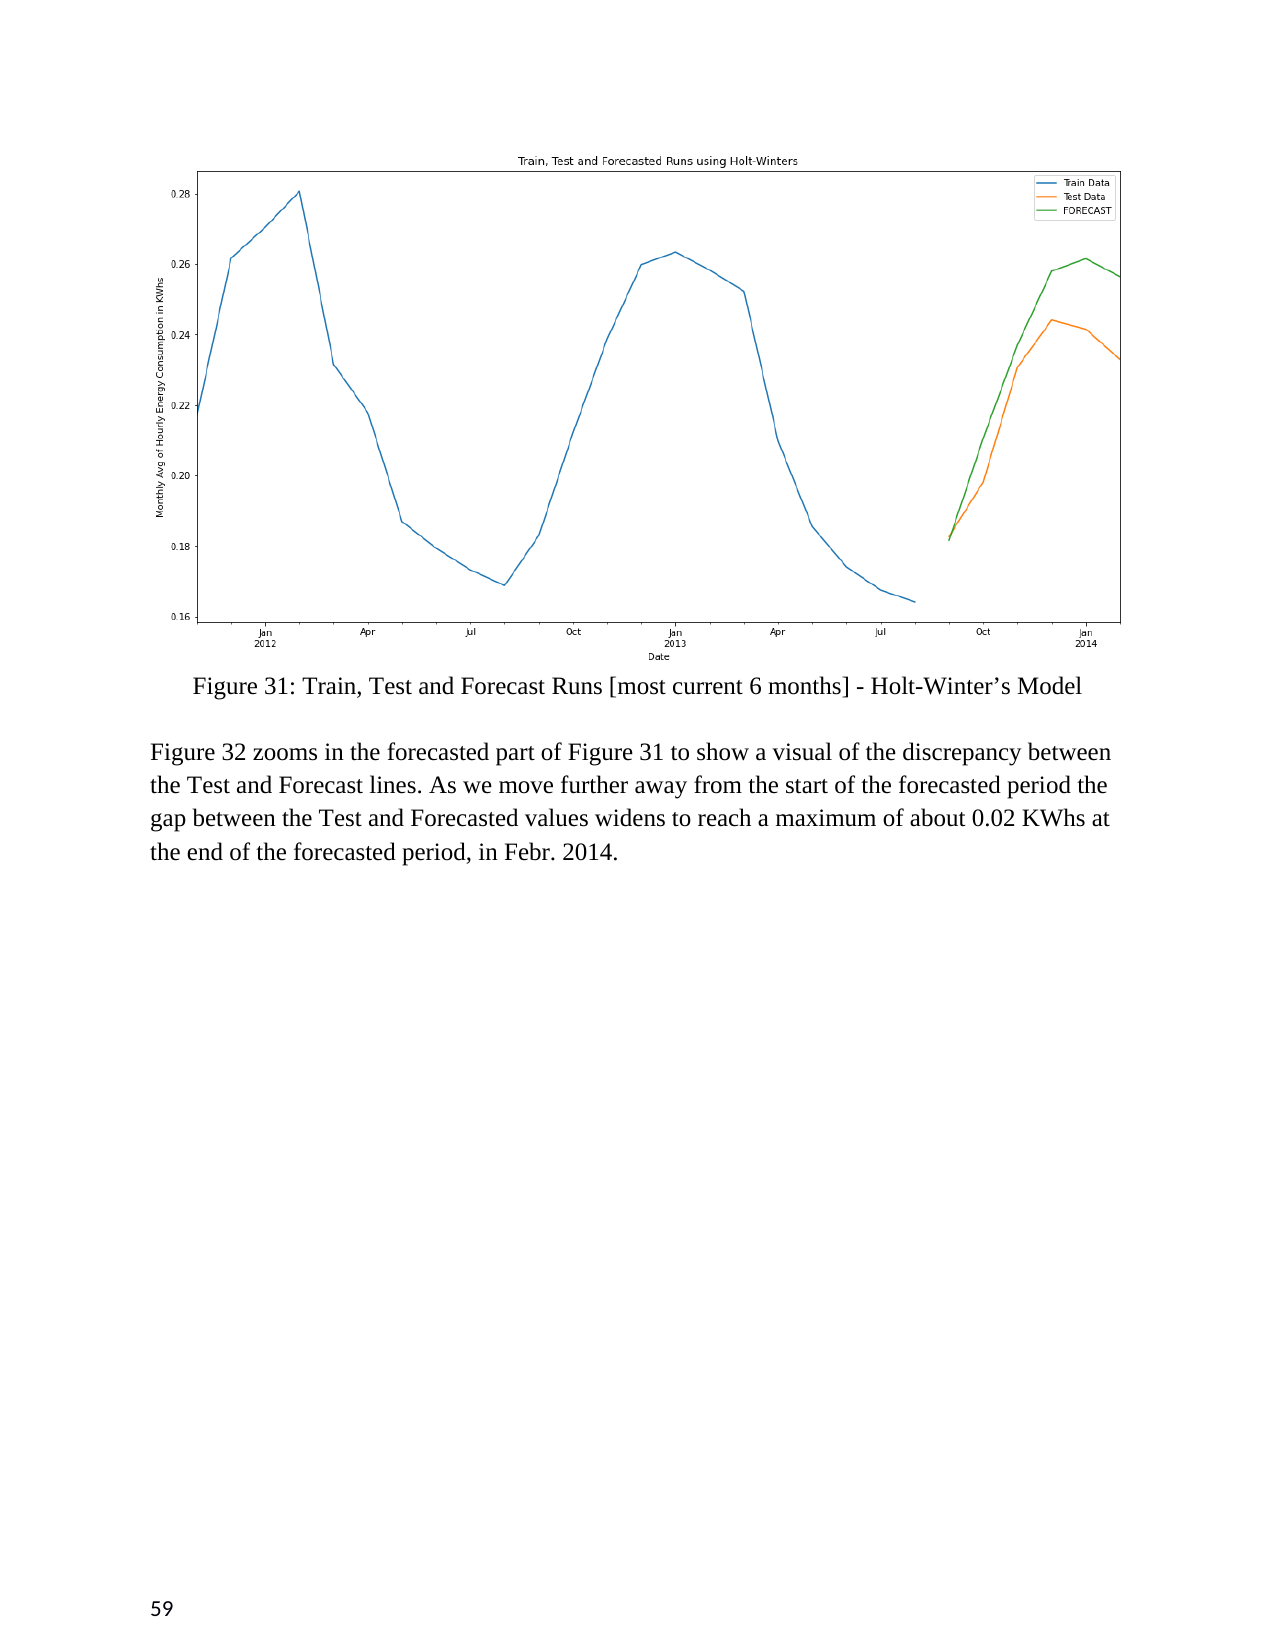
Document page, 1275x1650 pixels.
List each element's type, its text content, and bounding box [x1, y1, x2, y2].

text Figure 32 zooms in the forecasted part of Figure 31 to show a visual of the discrepancy between the Test and Forecast lines. As we move further away from the start of the forecasted period the gap between the Test and Forecasted values widens to reach a maximum of about 0.02 KWhs at the end of the forecasted period, in Febr. 2014. [150, 737, 1125, 865]
text Figure 31: Train, Test and Forecast Runs [most current 6 months] - Holt-Winter’s Model [150, 671, 1125, 700]
picture [150, 150, 1125, 668]
